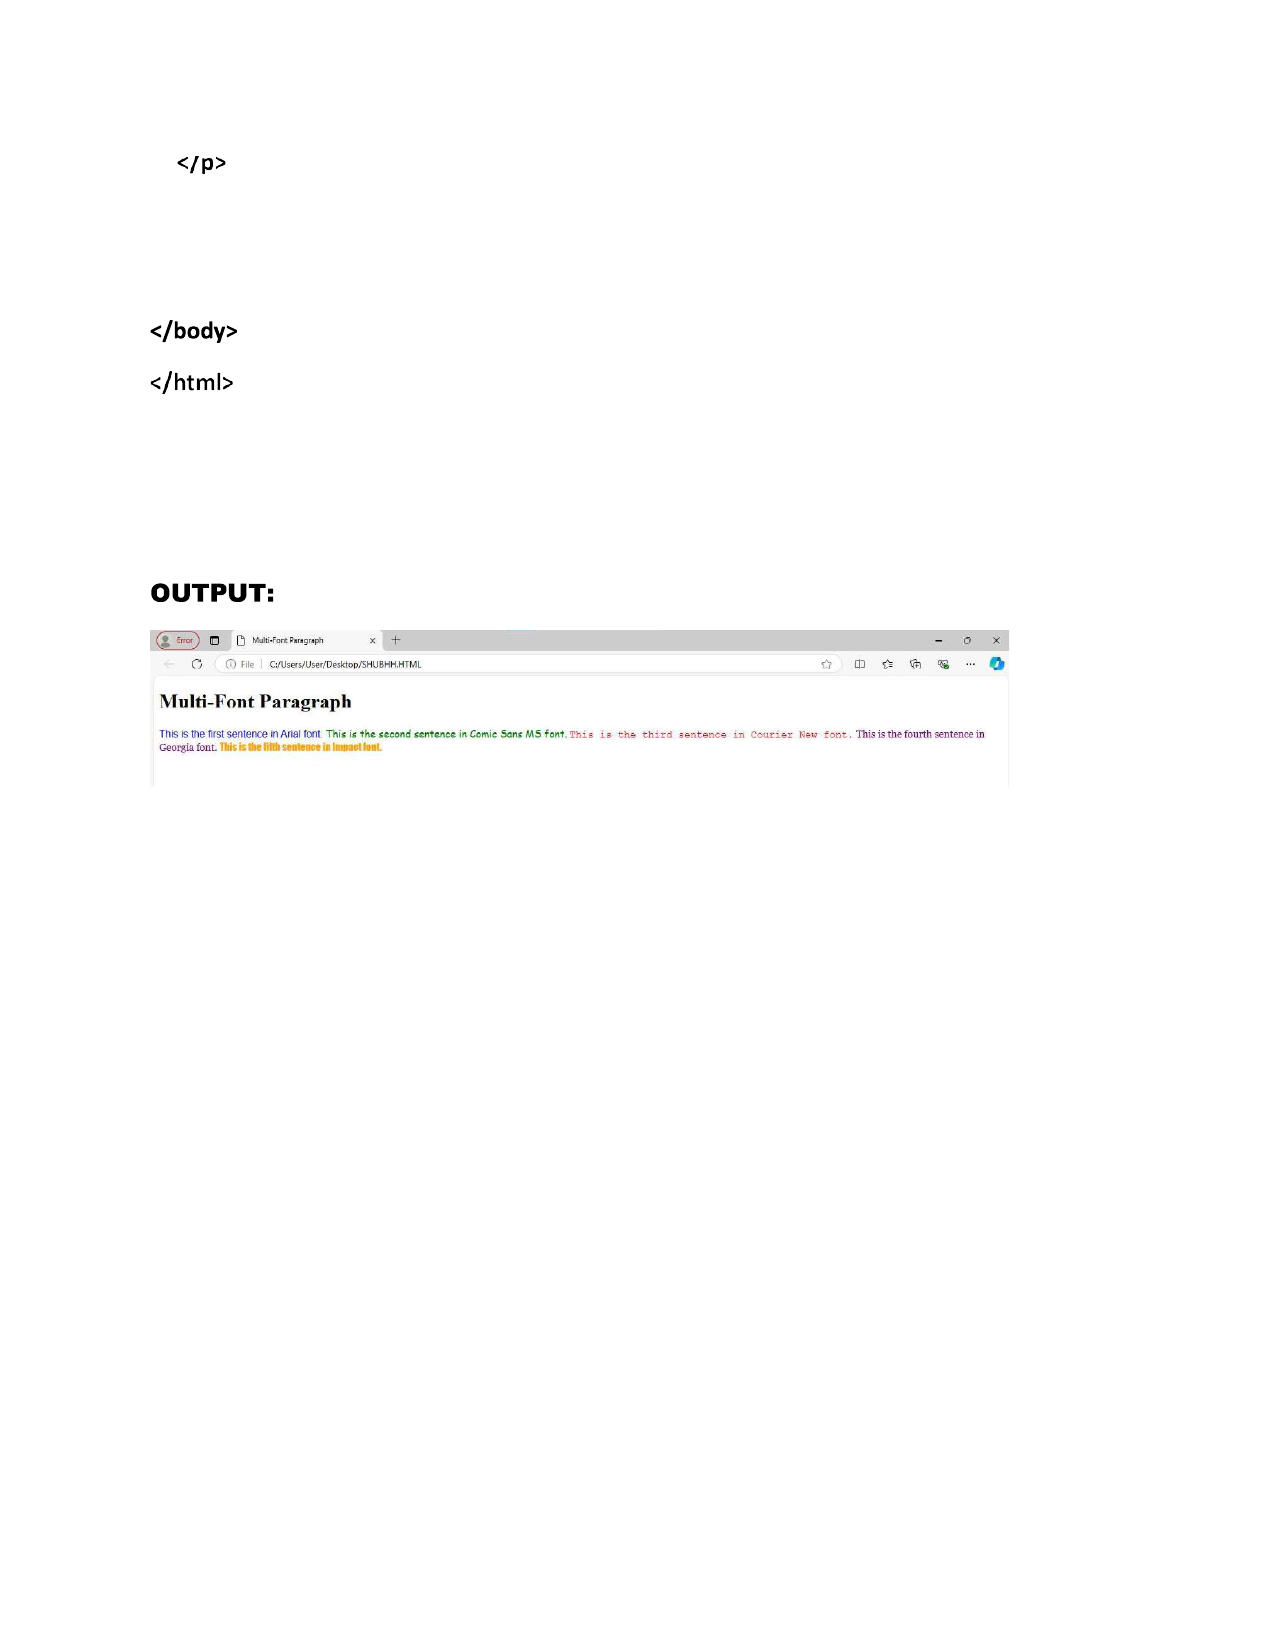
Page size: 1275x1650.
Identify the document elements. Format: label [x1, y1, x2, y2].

picture [150, 630, 1010, 787]
picture [150, 371, 233, 394]
picture [177, 156, 226, 174]
